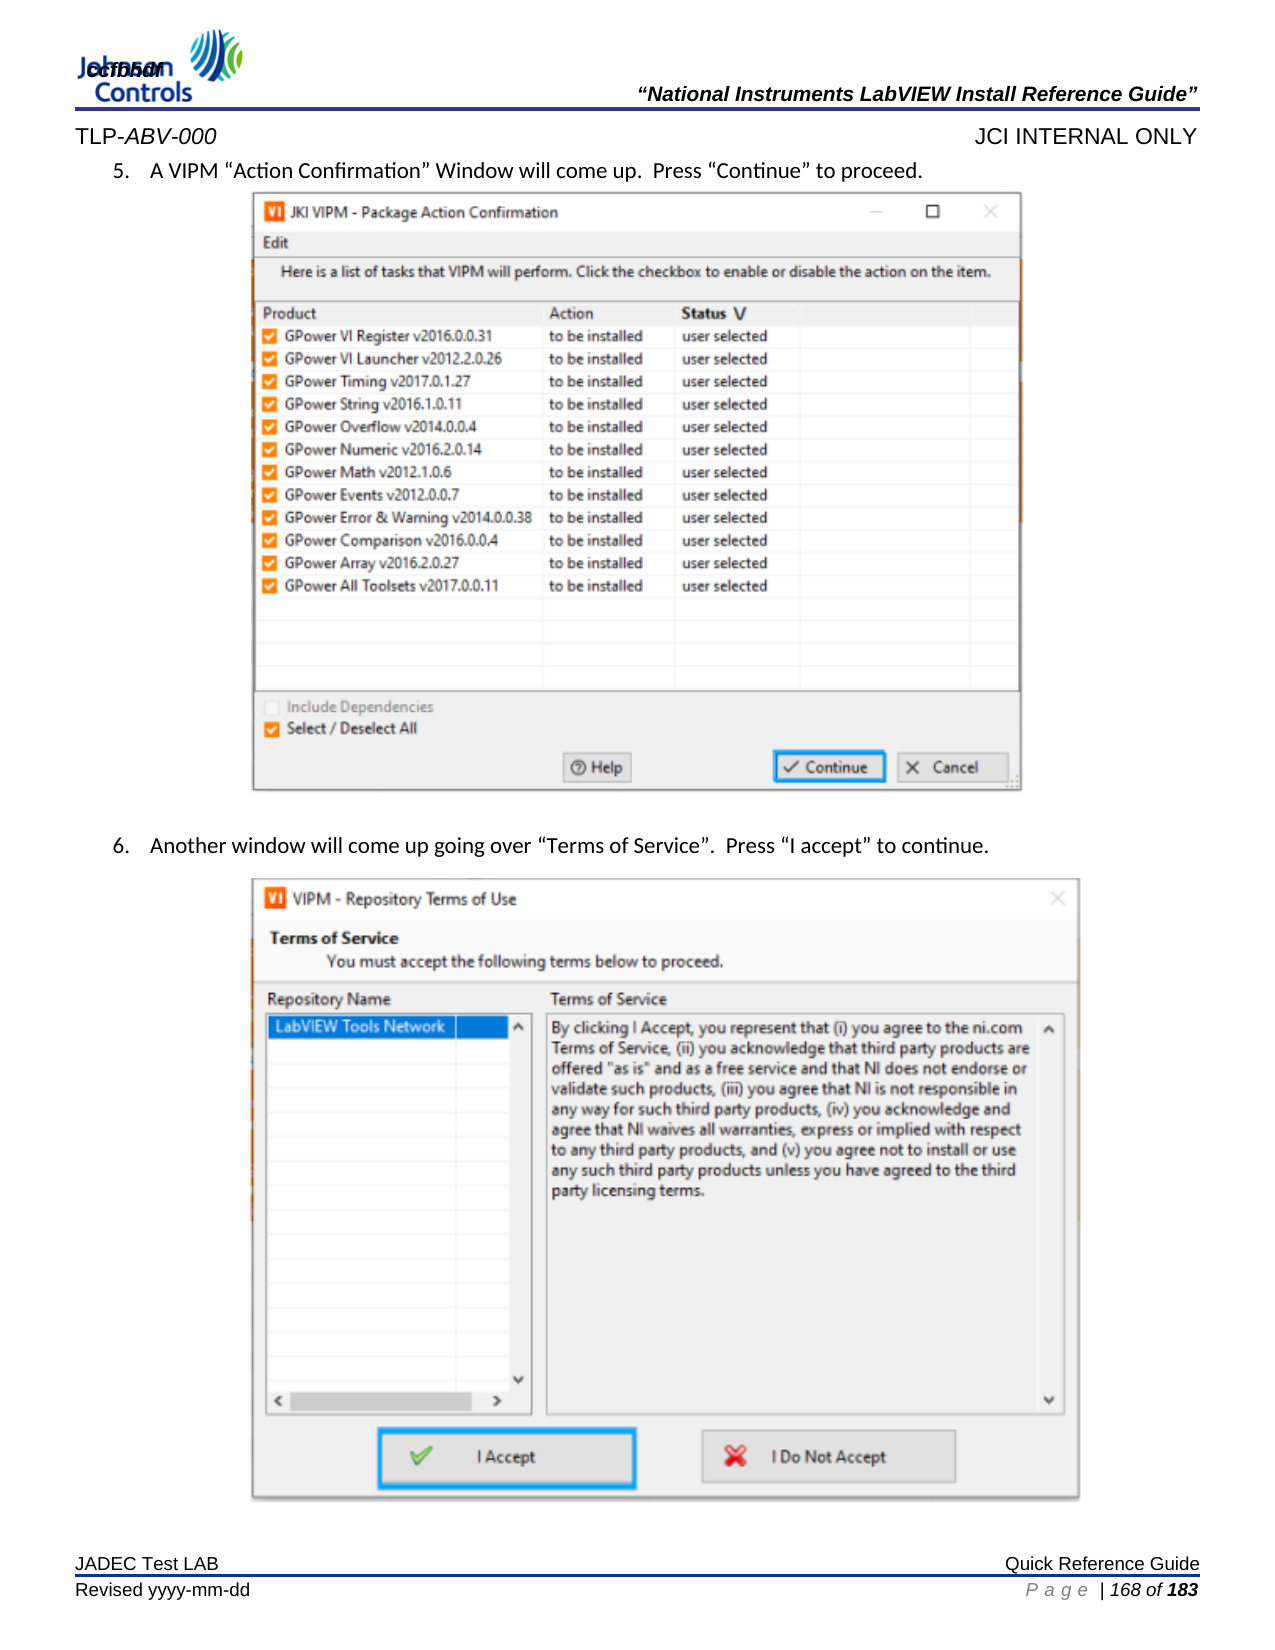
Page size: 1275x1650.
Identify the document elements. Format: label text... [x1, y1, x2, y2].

picture [247, 878, 1084, 1504]
list Another window will come up going over “Terms of Service”. Press “I accept” to continue. [112, 831, 1200, 859]
picture [250, 191, 1025, 797]
picture [76, 26, 246, 105]
list A VIPM “Action Confirmation” Window will come up. Press “Continue” to proceed. [112, 156, 1200, 184]
